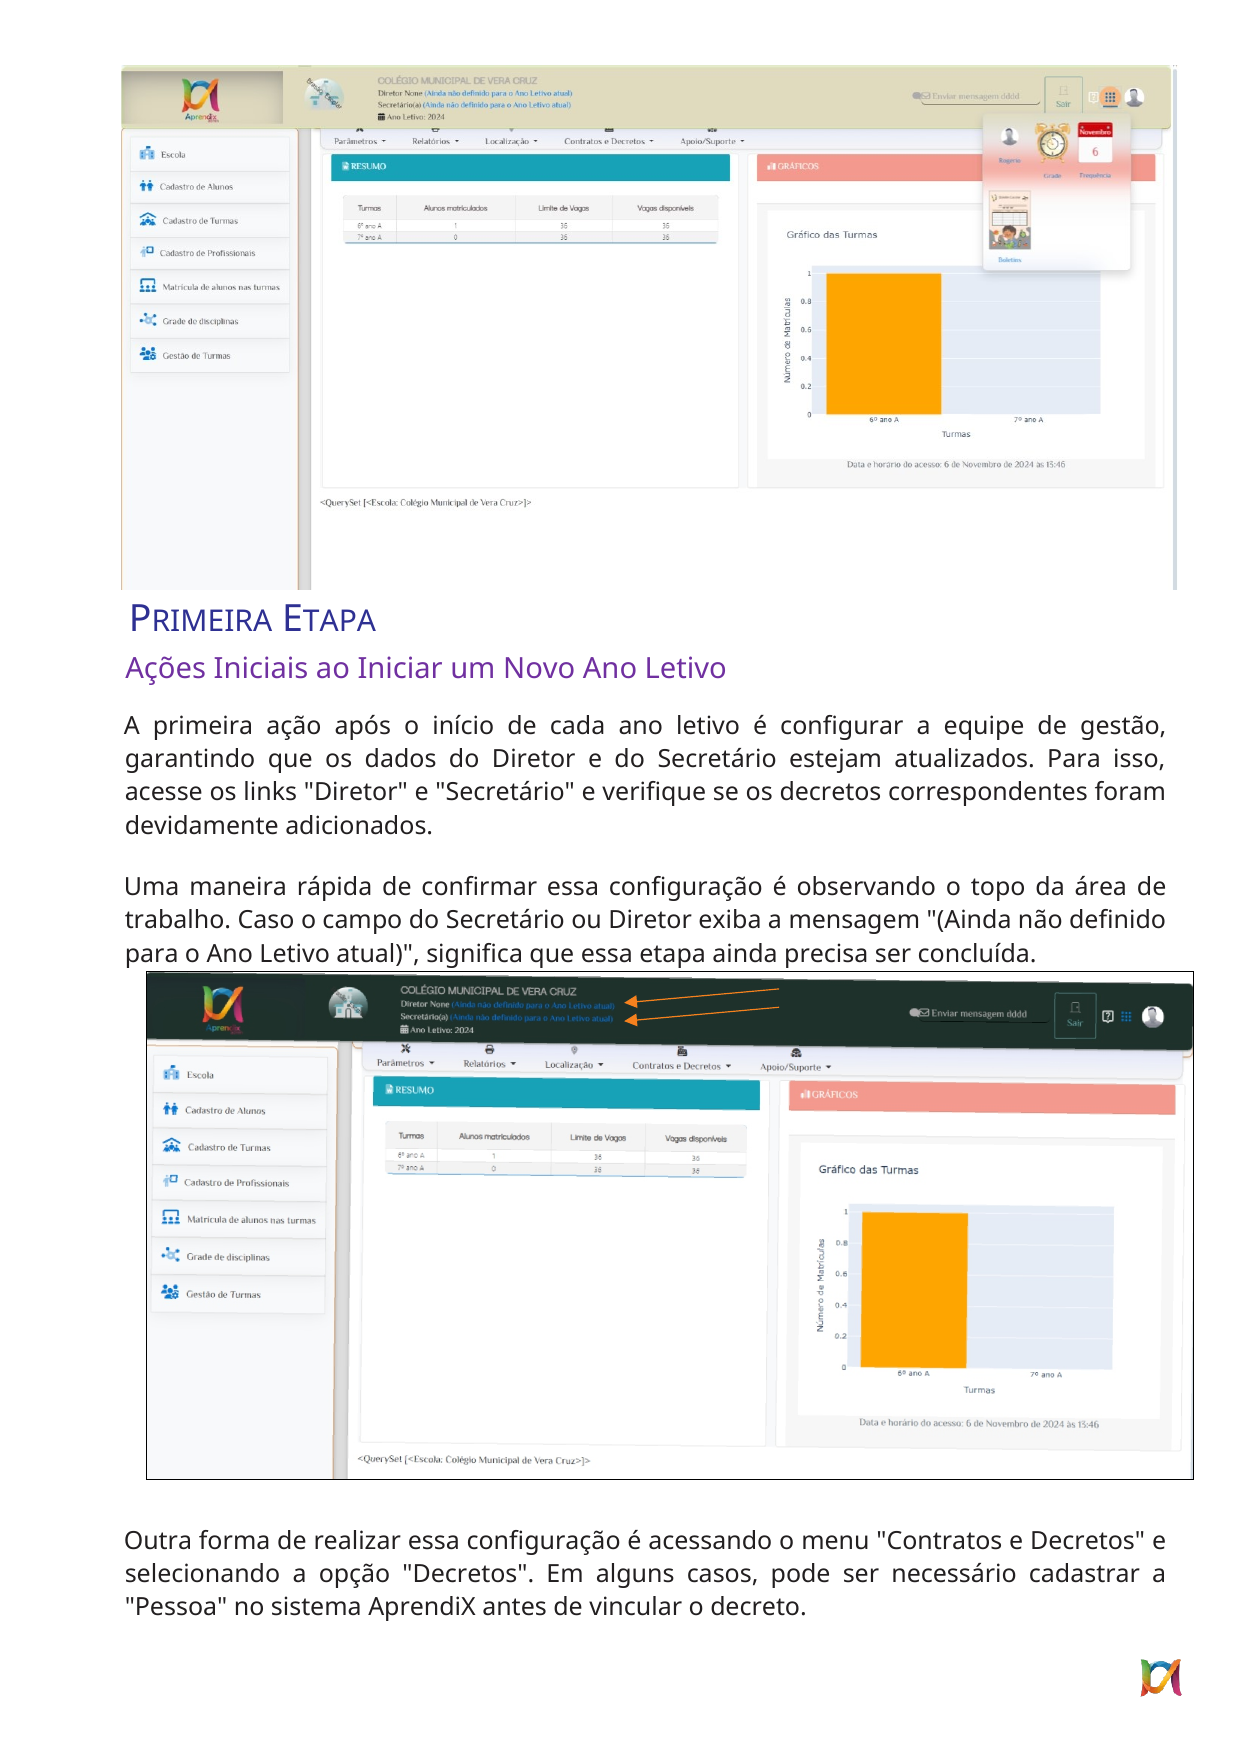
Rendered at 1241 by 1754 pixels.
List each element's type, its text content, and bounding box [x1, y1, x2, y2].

picture [147, 972, 1193, 1479]
picture [1138, 1657, 1183, 1697]
subtitle Ações Iniciais ao Iniciar um Novo Ano Letivo [125, 647, 1171, 687]
picture [121, 65, 1179, 590]
text Uma maneira rápida de confirmar essa configuração é observando o topo da área de trabalho. Caso o campo do Secretário ou Diretor exiba a mensagem "(Ainda não definido para o Ano Letivo atual)", significa que essa etapa ainda precisa ser concluída. [123, 869, 1168, 969]
text A primeira ação após o início de cada ano letivo é configurar a equipe de gestão, garantindo que os dados do Diretor e do Secretário estejam atualizados. Para isso, acesse os links "Diretor" e "Secretário" e verifique se os decretos correspondentes foram devidamente adicionados. [123, 708, 1168, 841]
subtitle Primeira Etapa [129, 592, 1171, 643]
text Outra forma de realizar essa configuração é acessando o menu "Contratos e Decretos" e selecionando a opção "Decretos". Em alguns casos, pode ser necessário cadastrar a "Pessoa" no sistema AprendiX antes de vincular o decreto. [123, 1523, 1168, 1623]
